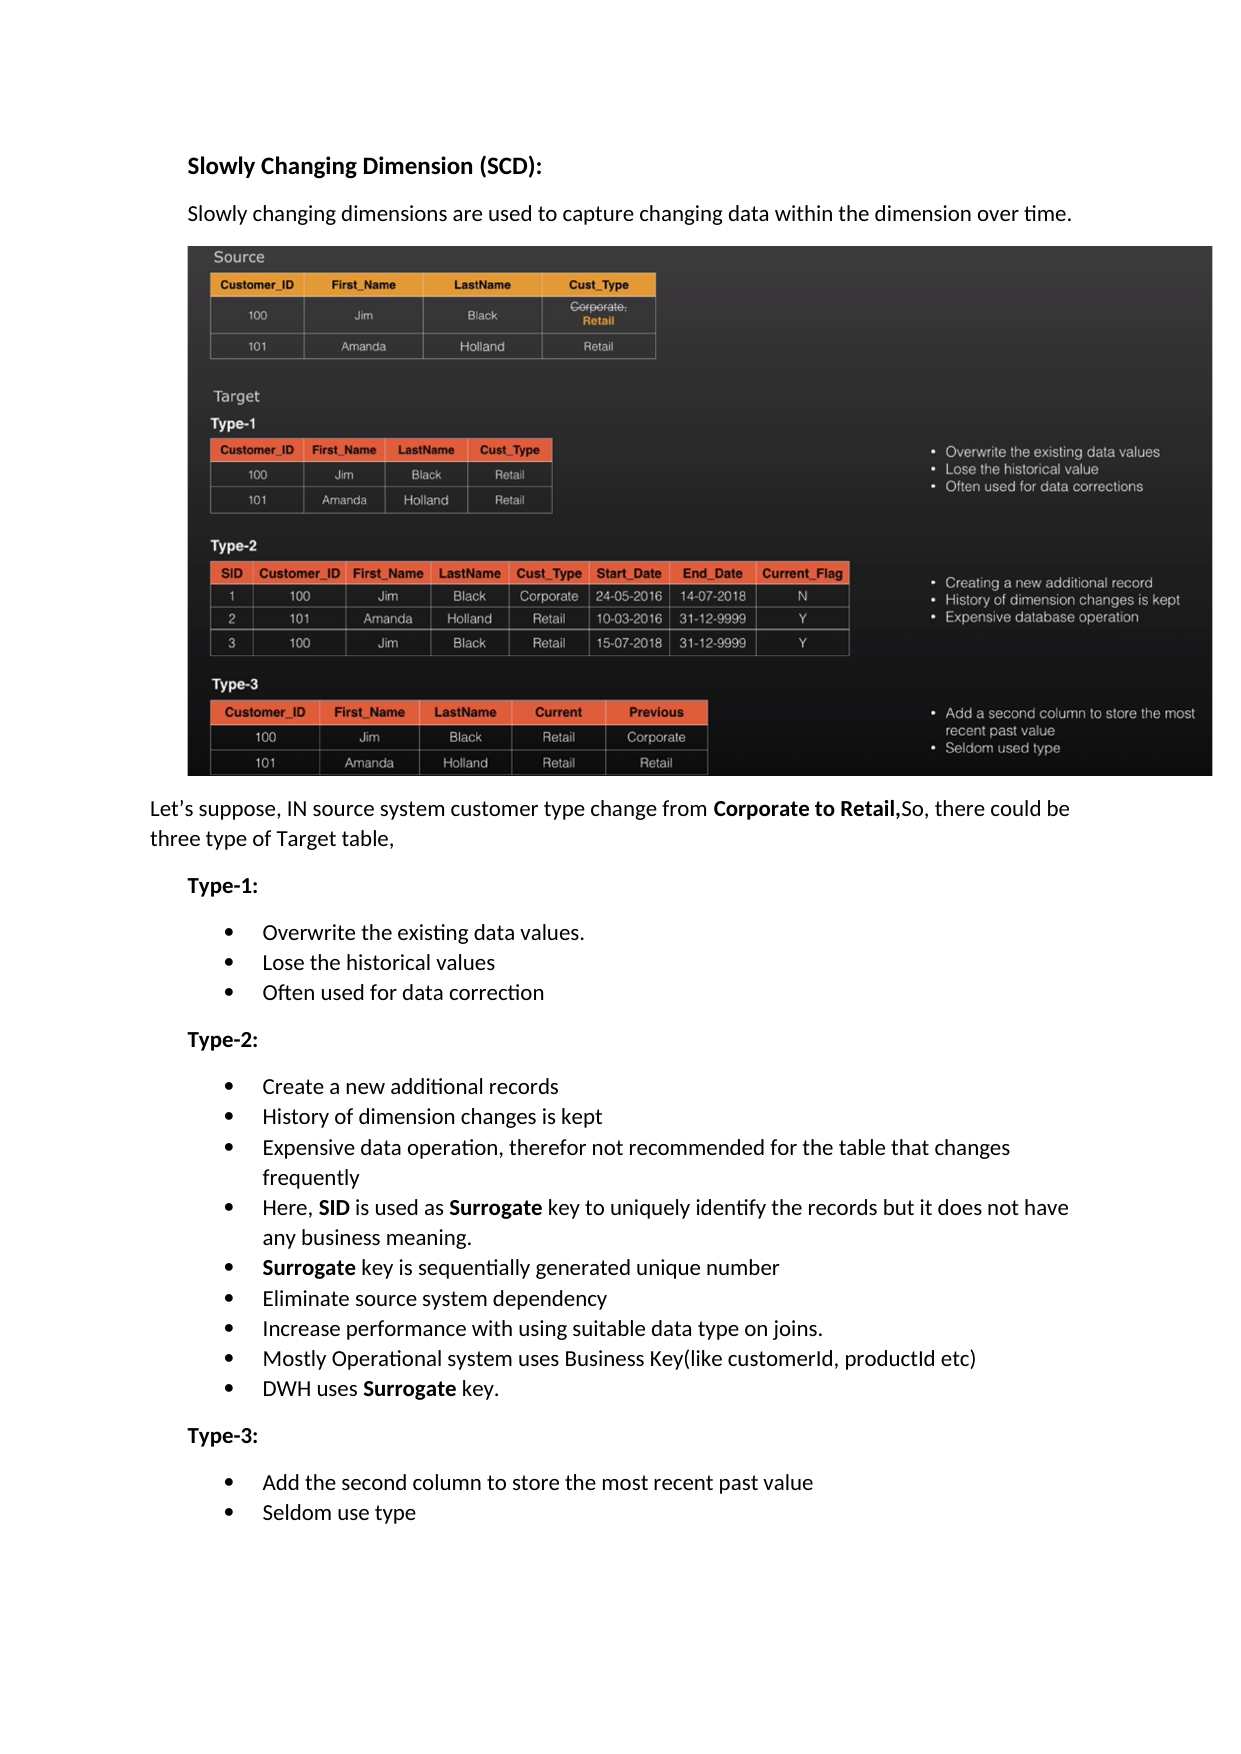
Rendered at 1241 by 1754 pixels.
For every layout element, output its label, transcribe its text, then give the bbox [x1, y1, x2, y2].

list Eliminate source system dependency [225, 1284, 1090, 1312]
list Increase performance with using suitable data type on joins. [225, 1314, 1090, 1342]
text Type-2: [187, 1025, 1090, 1053]
text Let’s suppose, IN source system customer type change from Corporate to Retail,So, there could be three type of Target table, [150, 794, 1090, 852]
list Surrogate key is sequentially generated unique number [225, 1253, 1090, 1281]
picture [187, 246, 1213, 776]
text Slowly Changing Dimension (SCD): [187, 150, 1090, 181]
list Seldom use type [225, 1498, 1090, 1526]
text Type-3: [187, 1421, 1090, 1449]
text Slowly changing dimensions are used to capture changing data within the dimension over time. [187, 199, 1090, 228]
list History of dimension changes is kept [225, 1102, 1090, 1130]
list Create a new additional records [225, 1072, 1090, 1100]
list Add the second column to store the most recent past value [225, 1468, 1090, 1496]
list Overwrite the existing data values. [225, 918, 1090, 946]
list DWH uses Surrogate key. [225, 1374, 1090, 1402]
list Often used for data correction [225, 978, 1090, 1006]
text Type-1: [187, 871, 1090, 899]
list Expensive data operation, therefor not recommended for the table that changes frequently [225, 1133, 1090, 1191]
list Mostly Operational system uses Business Key(like customerId, productId etc) [225, 1344, 1090, 1372]
list Here, SID is used as Surrogate key to uniquely identify the records but it does not have any business meaning. [225, 1193, 1090, 1251]
list Lose the historical values [225, 948, 1090, 976]
